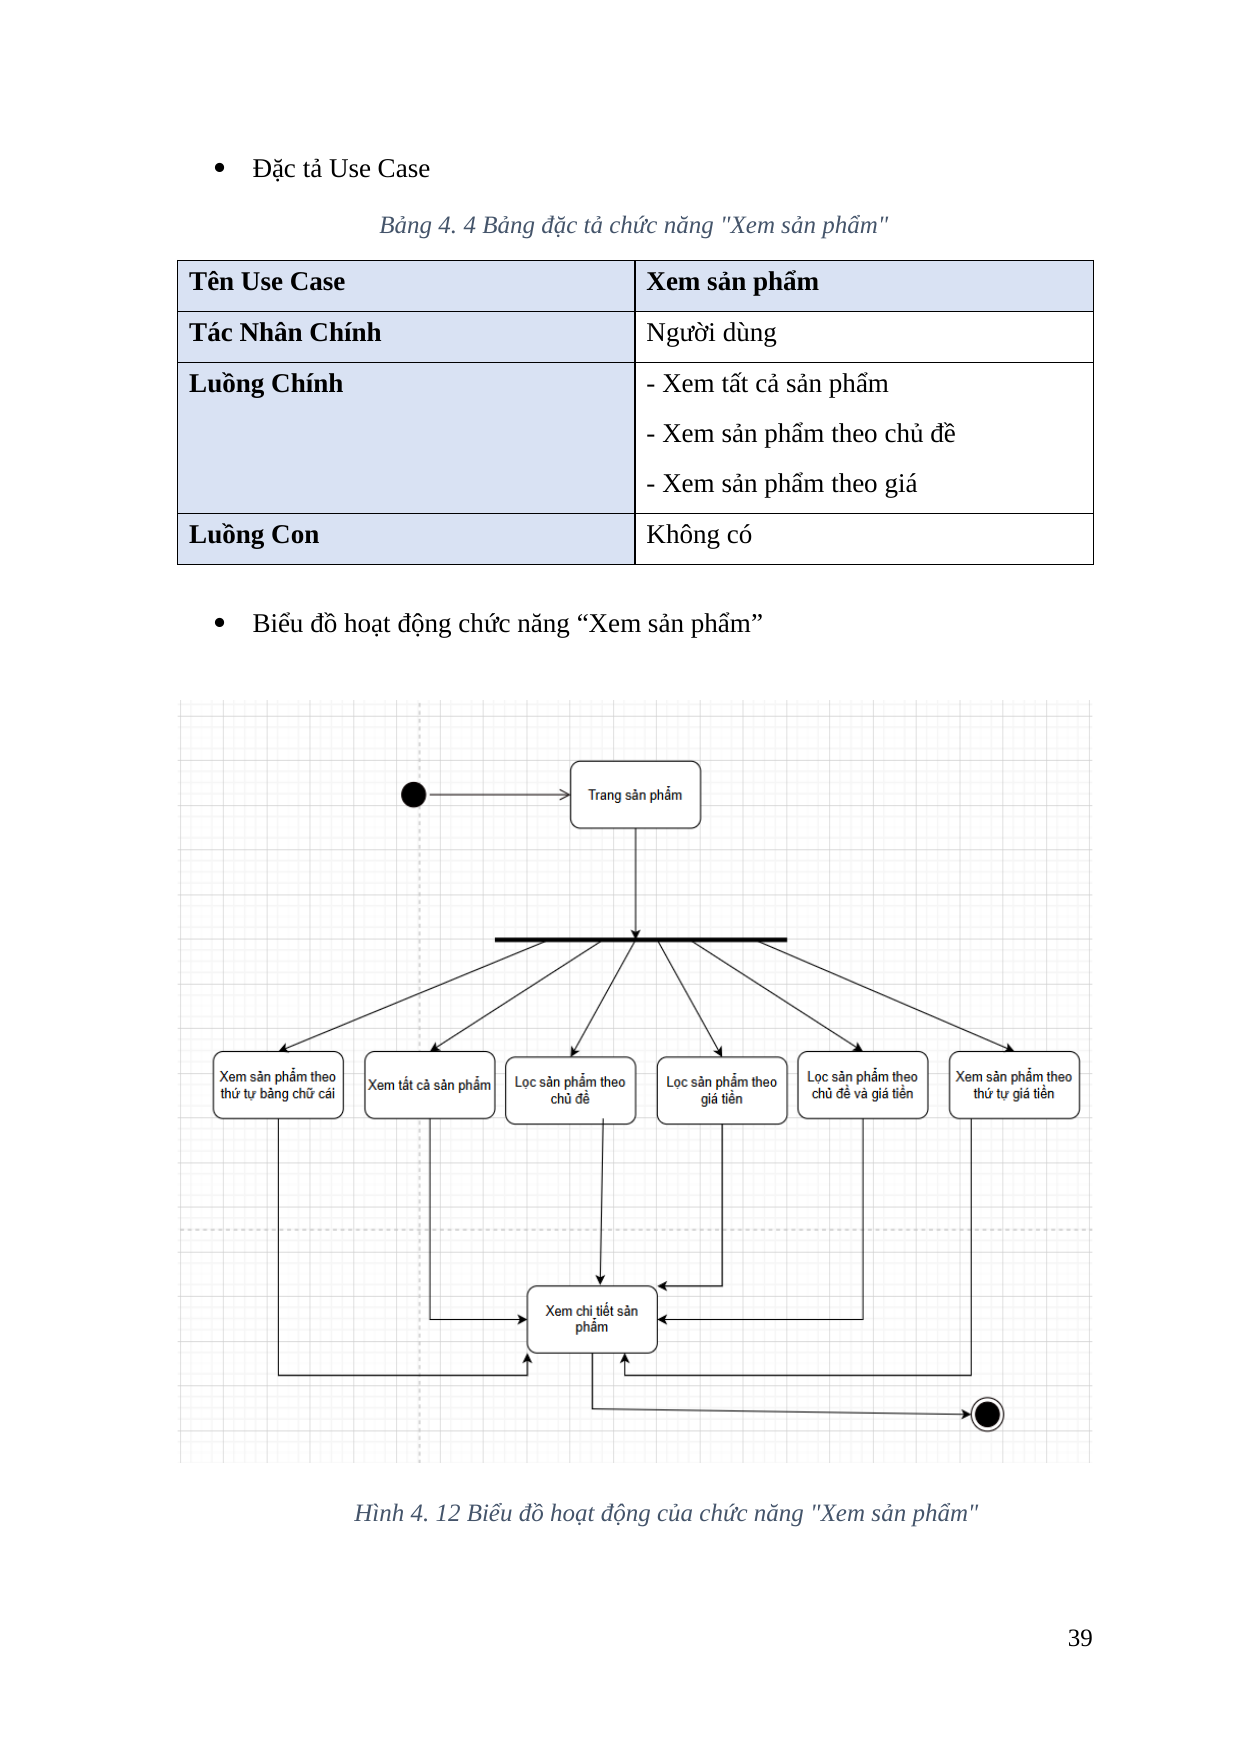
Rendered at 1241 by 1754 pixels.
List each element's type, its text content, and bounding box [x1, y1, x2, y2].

text Bảng 4. 4 Bảng đặc tả chức năng "Xem sản phẩm" [177, 210, 1092, 239]
table_cell Tác Nhân Chính [178, 312, 634, 362]
table_cell Luồng Con [178, 514, 634, 564]
list Biểu đồ hoạt động chức năng “Xem sản phẩm” [215, 602, 1092, 640]
list Đặc tả Use Case [215, 148, 1092, 185]
table_cell Luồng Chính [178, 363, 634, 513]
table_cell Người dùng [636, 312, 1093, 362]
table_header Tên Use Case [178, 261, 634, 311]
table_header Xem sản phẩm [636, 261, 1093, 311]
picture [177, 700, 1093, 1463]
table_cell Không có [636, 514, 1093, 564]
table_cell - Xem tất cả sản phẩm - Xem sản phẩm theo chủ đề - Xem sản phẩm theo giá [636, 363, 1093, 513]
